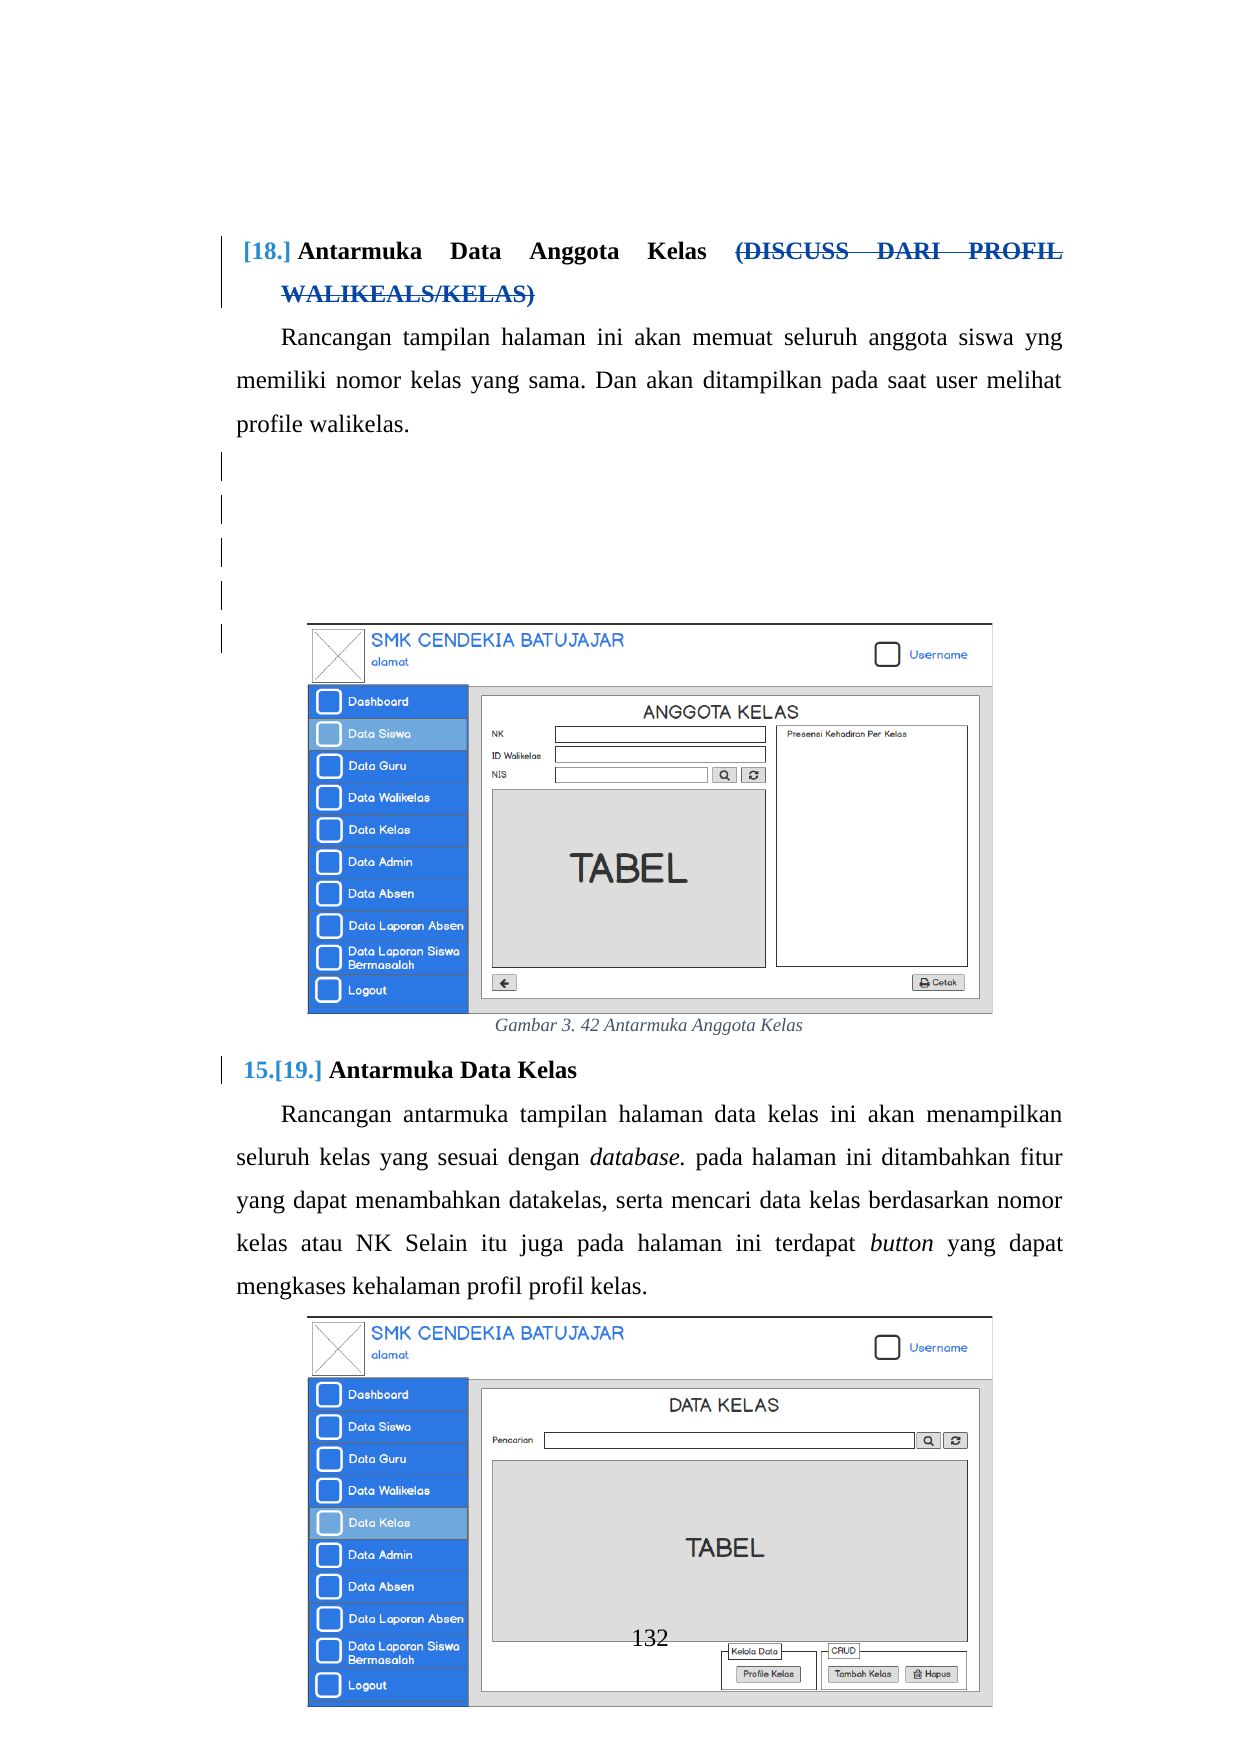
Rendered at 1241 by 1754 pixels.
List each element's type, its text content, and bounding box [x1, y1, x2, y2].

picture [307, 623, 993, 1014]
list Rancangan tampilan halaman ini akan memuat seluruh anggota siswa yng memiliki nomor kelas yang sama. Dan akan ditampilkan pada saat user melihat profile walikelas. [236, 322, 1063, 437]
text Rancangan antarmuka tampilan halaman data kelas ini akan menampilkan seluruh kelas yang sesuai dengan database. pada halaman ini ditambahkan fitur yang dapat menambahkan datakelas, serta mencari data kelas berdasarkan nomor kelas atau NK Selain itu juga pada halaman ini terdapat button yang dapat mengkases kehalaman profil profil kelas. [236, 1099, 1063, 1300]
list Antarmuka Data Kelas [243, 1056, 1063, 1084]
list Antarmuka Data Anggota Kelas [243, 236, 1063, 308]
picture [307, 1316, 993, 1707]
